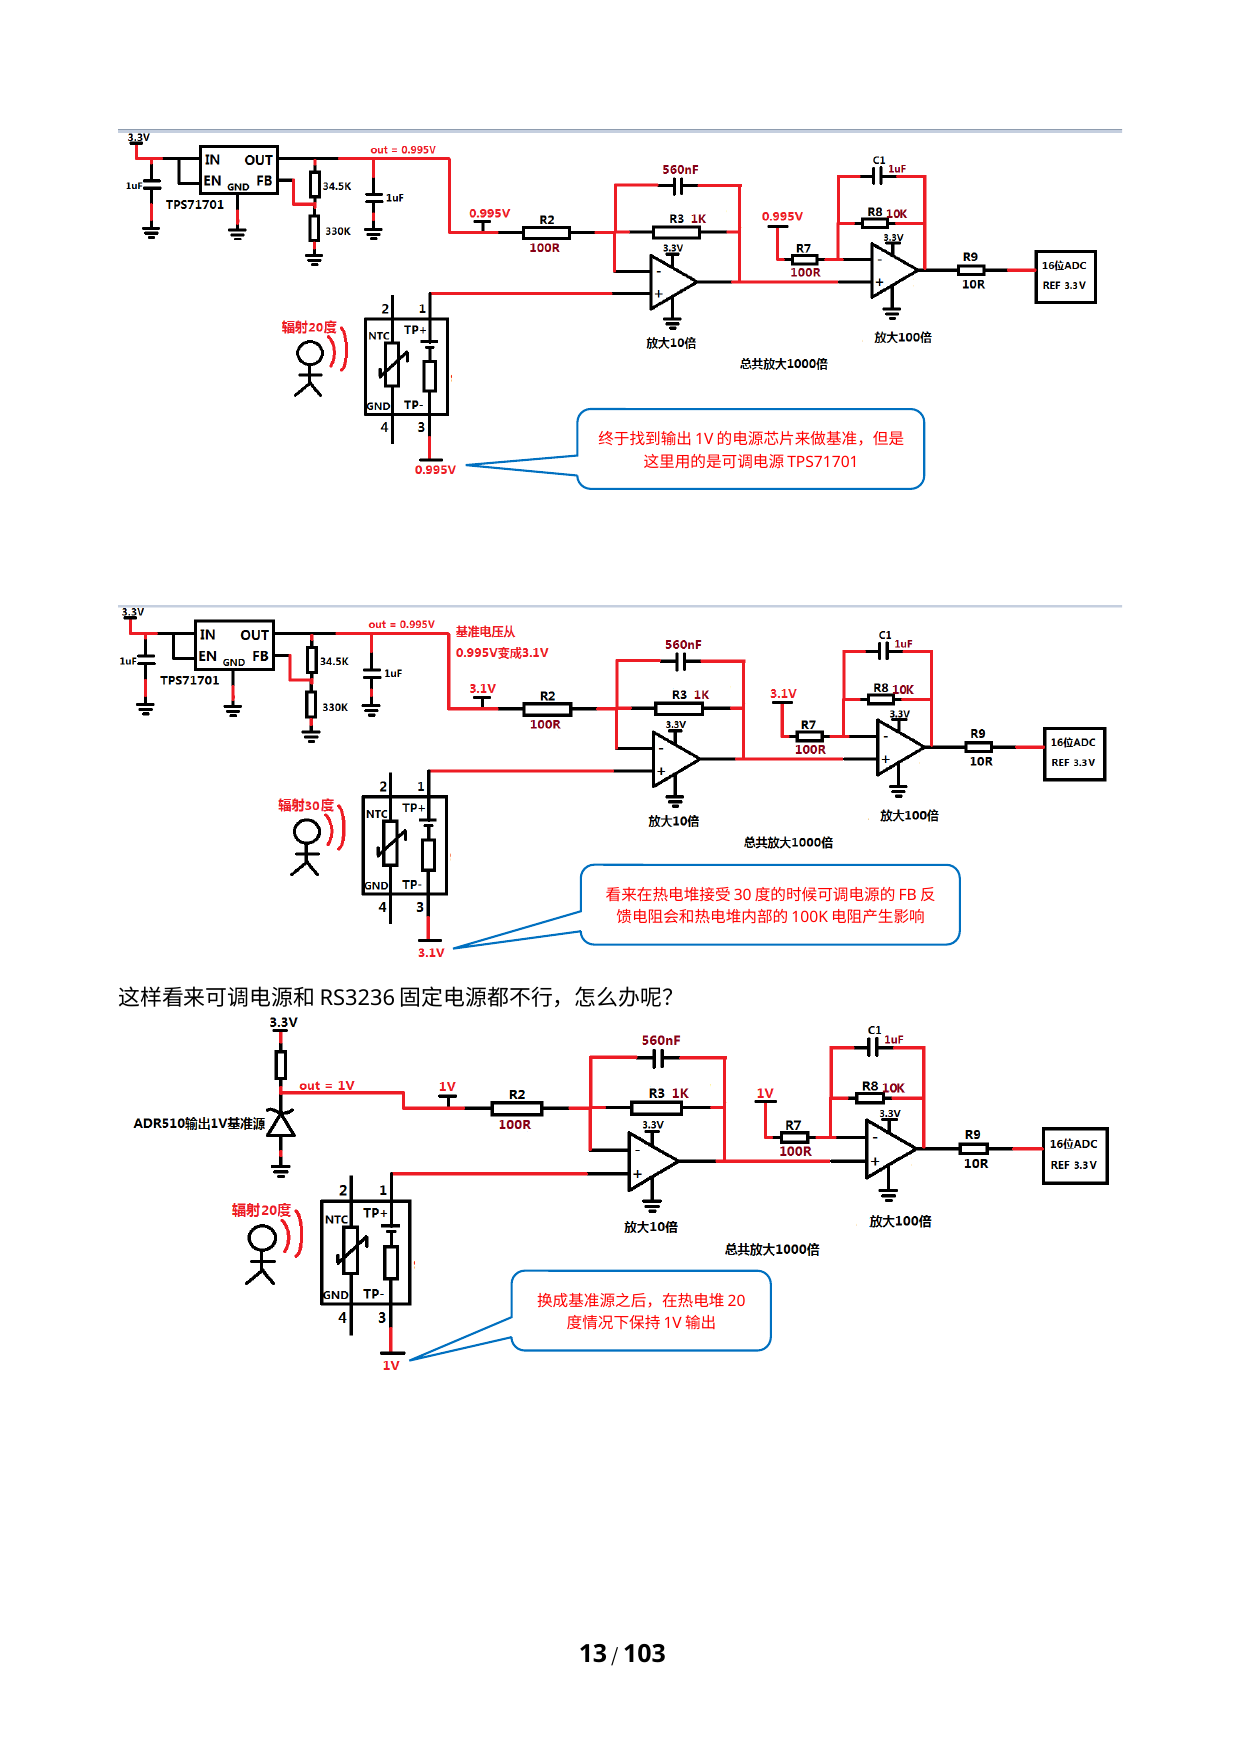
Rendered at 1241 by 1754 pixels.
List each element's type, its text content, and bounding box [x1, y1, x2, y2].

picture [118, 1012, 1123, 1375]
picture [118, 605, 1123, 960]
picture [487, 411, 923, 478]
picture [118, 129, 1123, 478]
text 这样看来可调电源和RS3236固定电源都不行，怎么办呢？ [118, 978, 1122, 1012]
